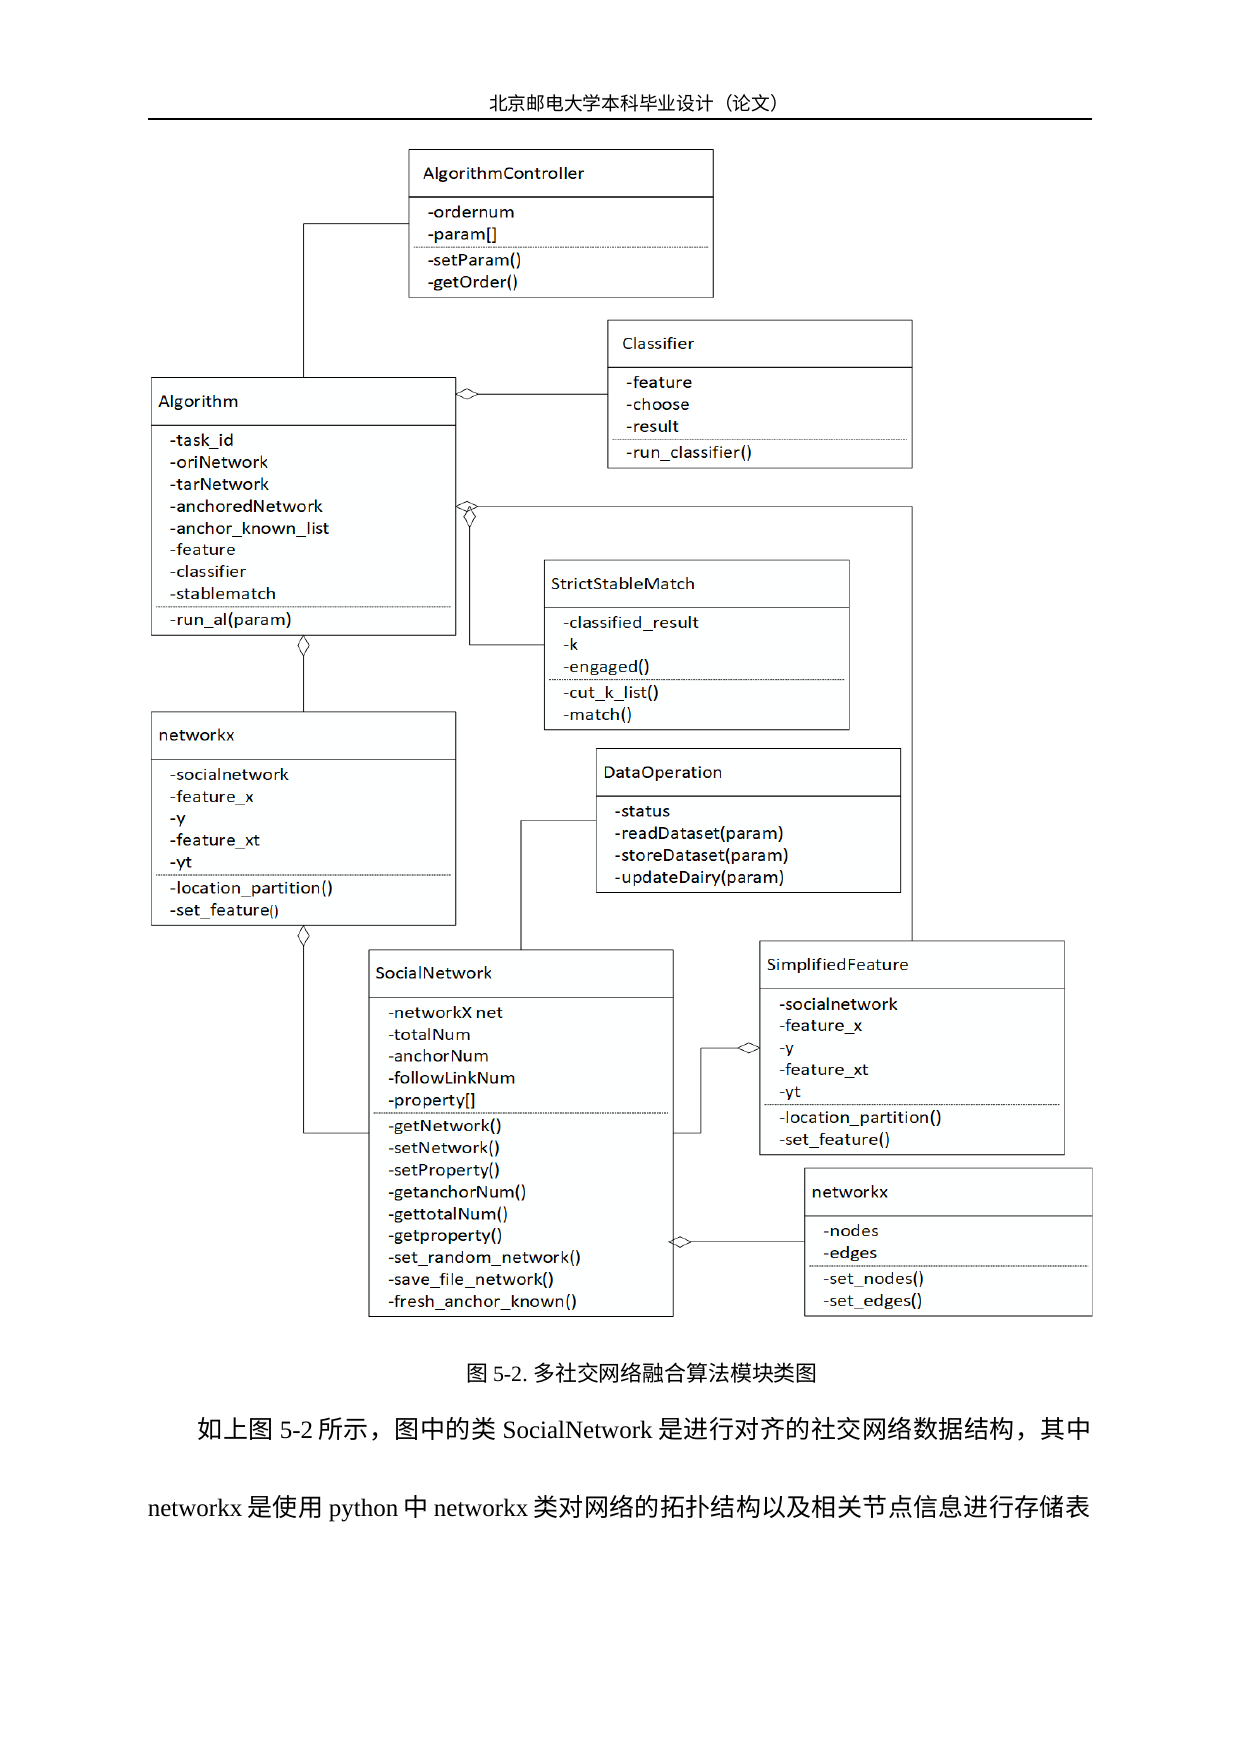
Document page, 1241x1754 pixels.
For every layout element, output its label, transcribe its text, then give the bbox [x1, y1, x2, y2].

picture [147, 148, 1093, 1321]
text 图5-2. 多社交网络融合算法模块类图 [148, 1357, 1092, 1389]
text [148, 1395, 1092, 1538]
